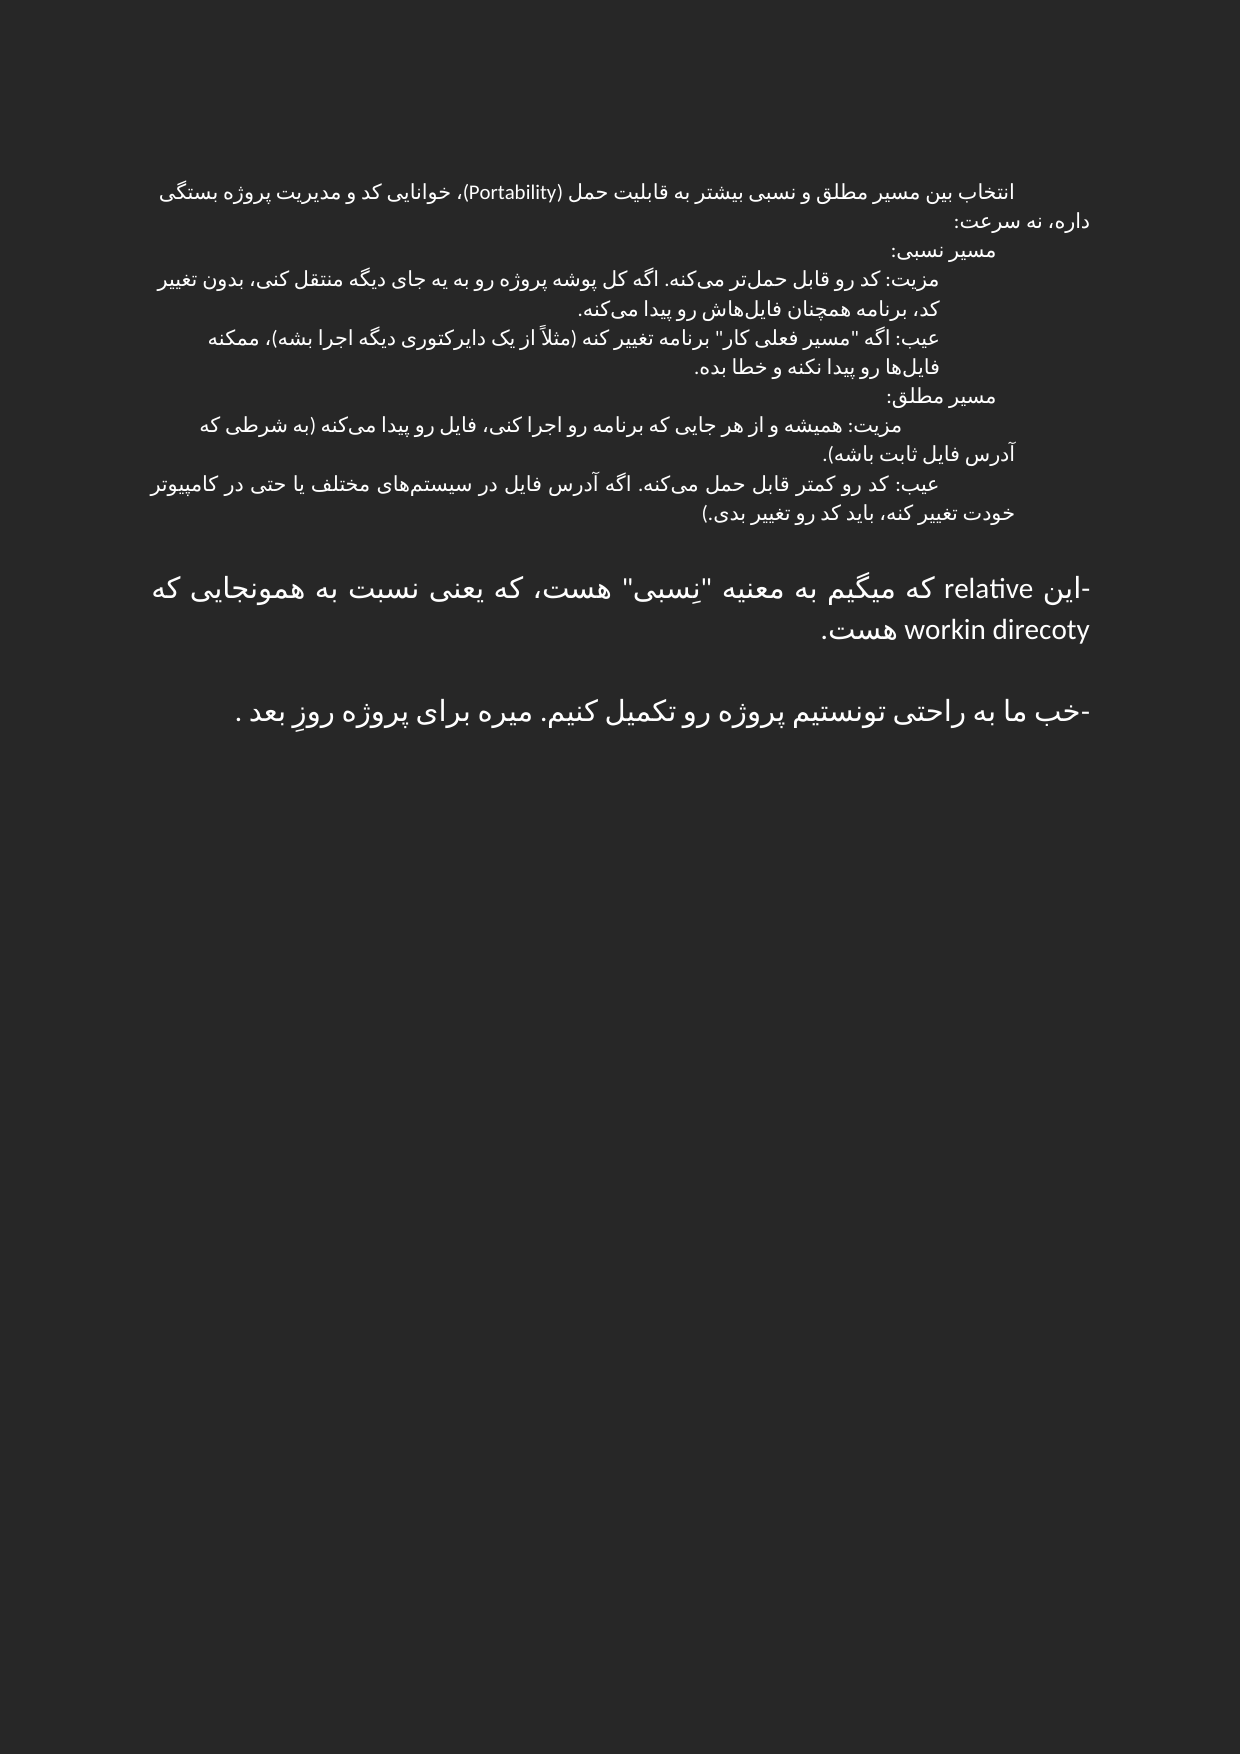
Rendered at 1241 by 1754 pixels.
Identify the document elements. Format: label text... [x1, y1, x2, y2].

text انتخاب بین مسیر مطلق و نسبی بیشتر به قابلیت حمل (Portability)، خوانایی کد و مدیریت پروژه بستگی داره، نه سرعت: [150, 179, 1090, 234]
text -خب ما به راحتی تونستیم پروژه رو تکمیل کنیم. میره برای پروژه روزِ بعد . [150, 693, 1090, 728]
text مسیر نسبی: [150, 237, 1090, 263]
text مزیت: همیشه و از هر جایی که برنامه رو اجرا کنی، فایل رو پیدا می‌کنه (به شرطی که آدرس فایل ثابت باشه). [150, 412, 1015, 467]
text مسیر مطلق: [150, 383, 1090, 409]
text -این relative که میگیم به معنیه "نِسبی" هست، که یعنی نسبت به همونجایی که workin direcoty هست. [150, 570, 1090, 647]
text عیب: کد رو کمتر قابل حمل می‌کنه. اگه آدرس فایل در سیستم‌های مختلف یا حتی در کامپیوتر خودت تغییر کنه، باید کد رو تغییر بدی.) [150, 471, 1015, 525]
text عیب: اگه "مسیر فعلی کار" برنامه تغییر کنه (مثلاً از یک دایرکتوری دیگه اجرا بشه)، ممکنه فایل‌ها رو پیدا نکنه و خطا بده. [150, 325, 940, 379]
text مزیت: کد رو قابل حمل‌تر می‌کنه. اگه کل پوشه پروژه رو به یه جای دیگه منتقل کنی، بدون تغییر کد، برنامه همچنان فایل‌هاش رو پیدا می‌کنه. [150, 267, 940, 321]
